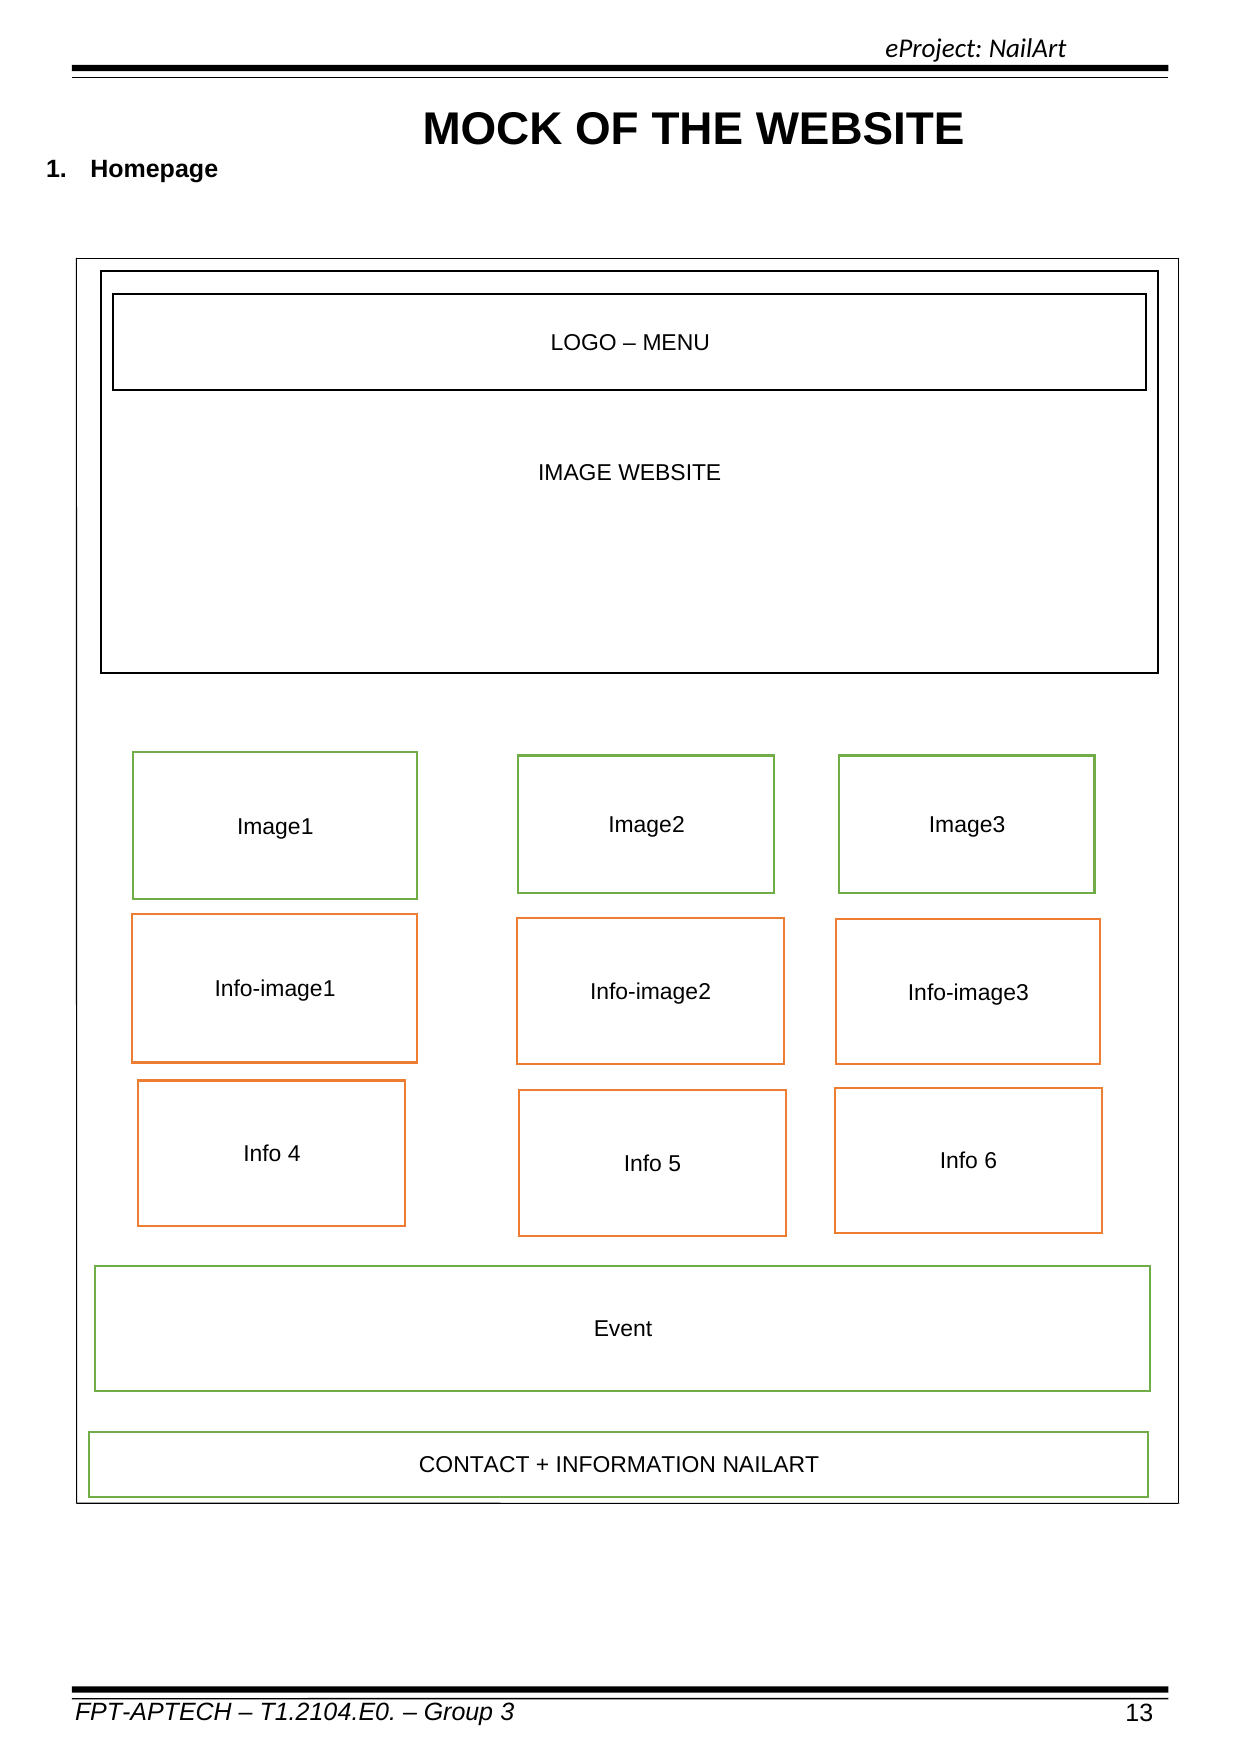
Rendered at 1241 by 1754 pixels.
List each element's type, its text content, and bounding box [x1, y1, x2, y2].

list Homepage [46, 154, 1203, 183]
subtitle MOCK OF THE WEBSITE [422, 101, 1203, 154]
